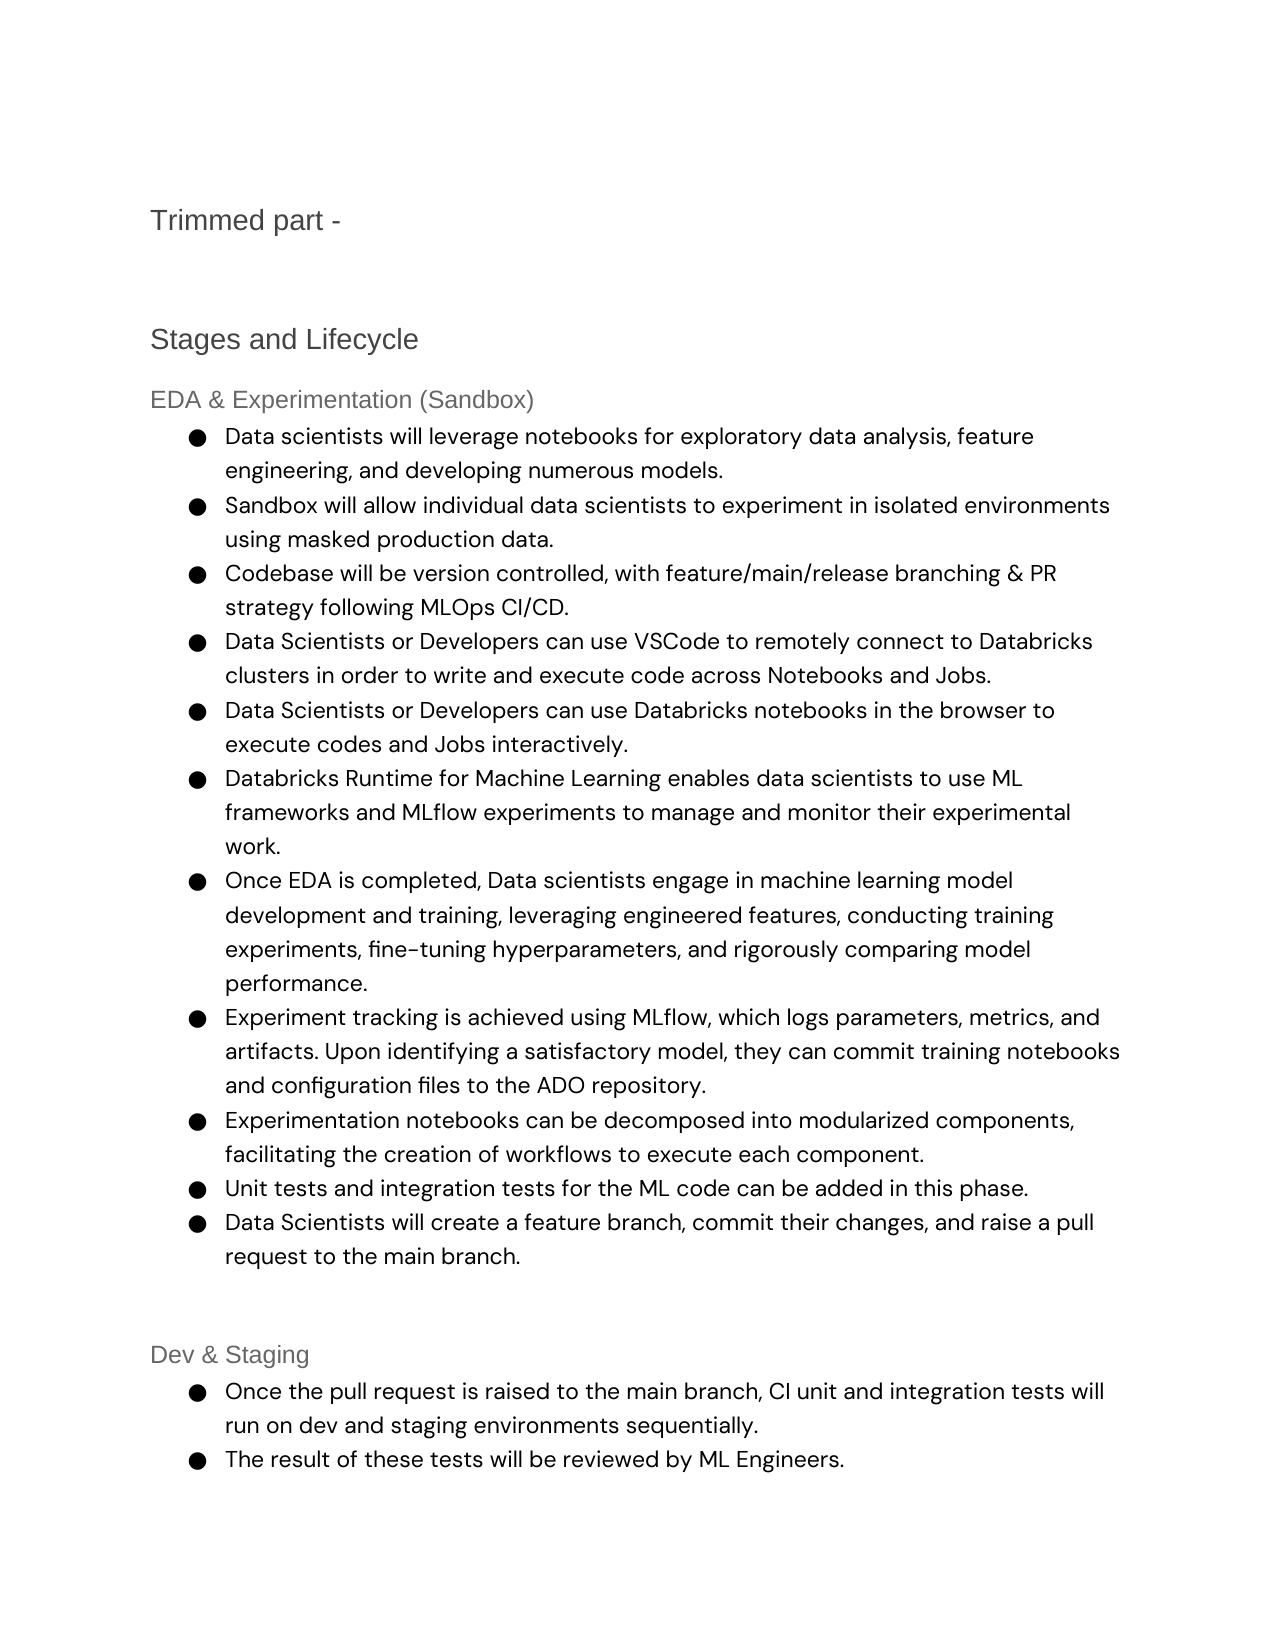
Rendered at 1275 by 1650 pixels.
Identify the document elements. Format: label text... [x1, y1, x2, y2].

subtitle Trimmed part - [150, 203, 1125, 236]
subtitle Dev & Staging [150, 1339, 1125, 1368]
list Databricks Runtime for Machine Learning enables data scientists to use ML frameworks and MLflow experiments to manage and monitor their experimental work. [187, 764, 1125, 862]
list The result of these tests will be reviewed by ML Engineers. [187, 1445, 1125, 1475]
list Codebase will be version controlled, with feature/main/release branching & PR strategy following MLOps CI/CD. [187, 559, 1125, 623]
list Once the pull request is raised to the main branch, CI unit and integration tests will run on dev and staging environments sequentially. [187, 1377, 1125, 1441]
list Data Scientists or Developers can use VSCode to remotely connect to Databricks clusters in order to write and execute code across Notebooks and Jobs. [187, 627, 1125, 691]
list Data scientists will leverage notebooks for exploratory data analysis, feature engineering, and developing numerous models. [187, 422, 1125, 486]
list Unit tests and integration tests for the ML code can be added in this phase. [187, 1174, 1125, 1203]
list Data Scientists or Developers can use Databricks notebooks in the browser to execute codes and Jobs interactively. [187, 695, 1125, 759]
list Sandbox will allow individual data scientists to experiment in isolated environments using masked production data. [187, 490, 1125, 554]
list Once EDA is completed, Data scientists engage in machine learning model development and training, leveraging engineered features, conducting training experiments, fine-tuning hyperparameters, and rigorously comparing model performance. [187, 866, 1125, 998]
subtitle Stages and Lifecycle [150, 322, 1125, 356]
list Experimentation notebooks can be decomposed into modularized components, facilitating the creation of workflows to execute each component. [187, 1105, 1125, 1169]
list Experiment tracking is achieved using MLflow, which logs parameters, metrics, and artifacts. Upon identifying a satisfactory model, they can commit training notebooks and configuration files to the ADO repository. [187, 1003, 1125, 1101]
subtitle EDA & Experimentation (Sandbox) [150, 385, 1125, 414]
list Data Scientists will create a feature branch, commit their changes, and raise a pull request to the main branch. [187, 1208, 1125, 1272]
